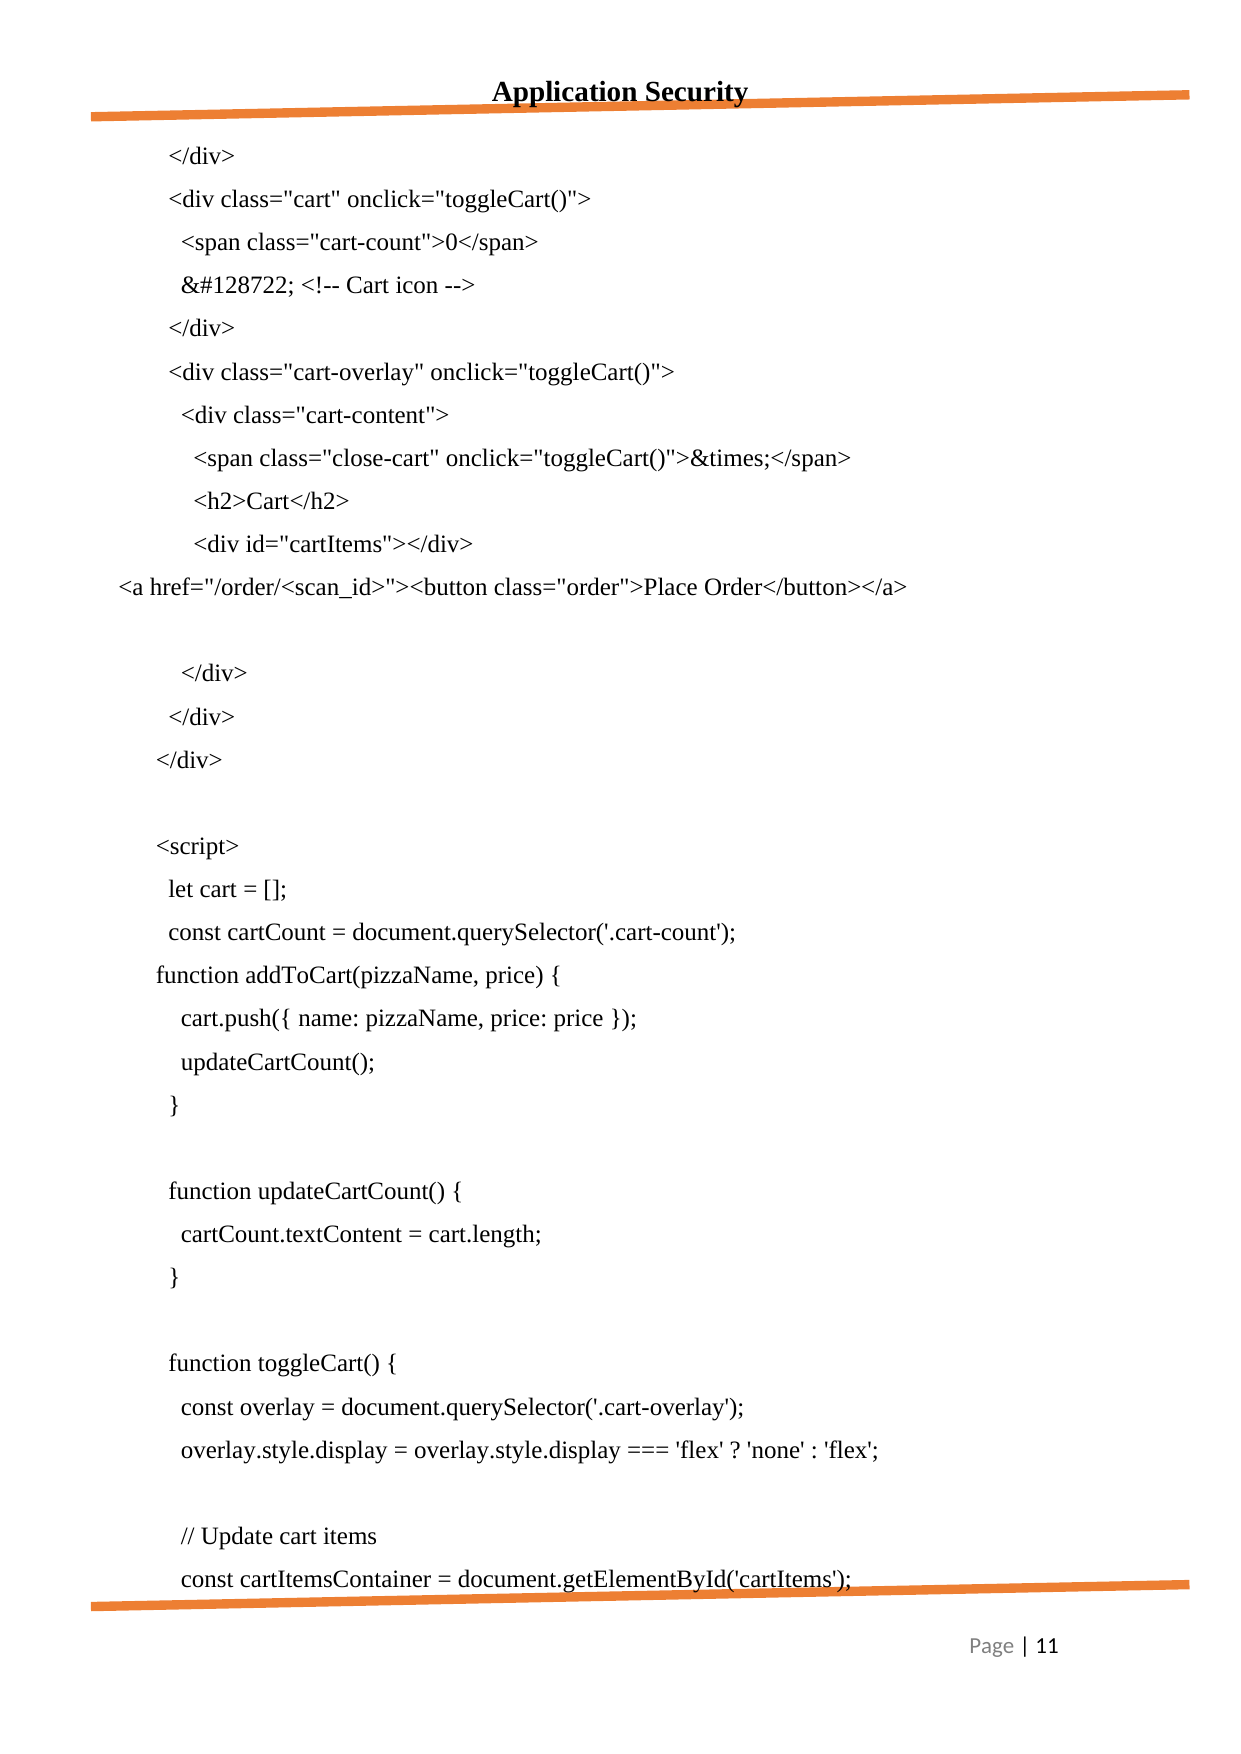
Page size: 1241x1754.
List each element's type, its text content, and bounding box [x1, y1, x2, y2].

text // Update cart items [118, 1521, 1122, 1550]
text <script> [118, 831, 1122, 860]
text } [118, 1262, 1122, 1291]
text <div class="cart-content"> [118, 400, 1122, 428]
text let cart = []; [118, 874, 1122, 903]
text function updateCartCount() { [118, 1176, 1122, 1205]
text <div class="cart-overlay" onclick="toggleCart()"> [118, 357, 1122, 385]
text <span class="close-cart" onclick="toggleCart()">&times;</span> [118, 443, 1122, 472]
text function toggleCart() { [118, 1348, 1122, 1377]
text const cartItemsContainer = document.getElementById('cartItems'); [118, 1564, 1122, 1593]
text cart.push({ name: pizzaName, price: price }); [118, 1003, 1122, 1032]
text const cartCount = document.querySelector('.cart-count'); [118, 917, 1122, 946]
text cartCount.textContent = cart.length; [118, 1219, 1122, 1248]
text </div> [118, 141, 1122, 170]
text } [118, 1090, 1122, 1118]
text <a href="/order/<scan_id>"><button class="order">Place Order</button></a> [118, 572, 1122, 601]
text <h2>Cart</h2> [118, 486, 1122, 515]
text <div class="cart" onclick="toggleCart()"> [118, 184, 1122, 213]
text function addToCart(pizzaName, price) { [118, 960, 1122, 989]
text updateCartCount(); [118, 1047, 1122, 1075]
text </div> [118, 702, 1122, 730]
text </div> [118, 745, 1122, 773]
text <div id="cartItems"></div> [118, 529, 1122, 558]
text </div> [118, 313, 1122, 342]
text <span class="cart-count">0</span> [118, 227, 1122, 256]
text const overlay = document.querySelector('.cart-overlay'); [118, 1392, 1122, 1420]
text </div> [118, 658, 1122, 687]
text &#128722; <!-- Cart icon --> [118, 270, 1122, 299]
text overlay.style.display = overlay.style.display === 'flex' ? 'none' : 'flex'; [118, 1435, 1122, 1463]
